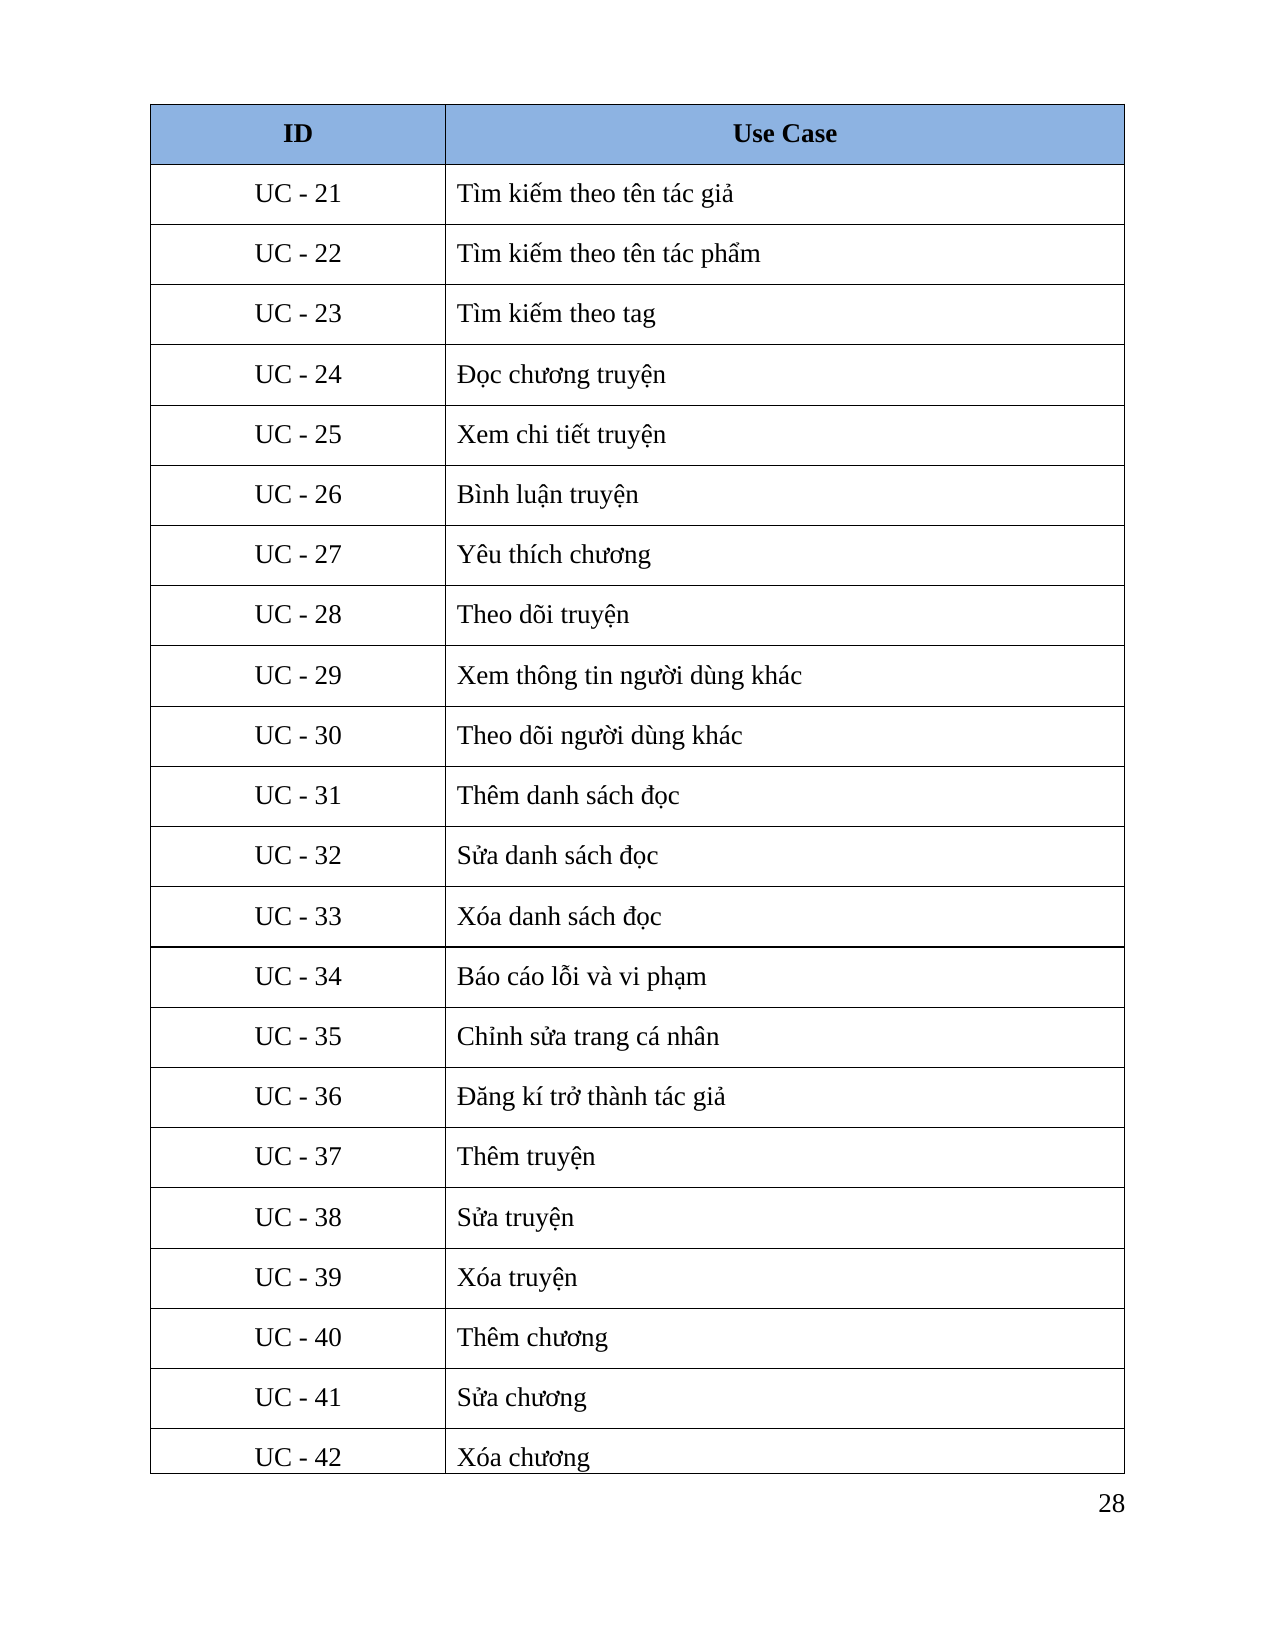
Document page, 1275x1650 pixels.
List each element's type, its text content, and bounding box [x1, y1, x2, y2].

table_cell UC - 38 [151, 1188, 445, 1247]
table_cell UC - 27 [151, 526, 445, 585]
table_cell UC - 26 [151, 466, 445, 525]
table_cell Tìm kiếm theo tên tác phẩm [446, 225, 1124, 284]
table_cell Theo dõi truyện [446, 586, 1124, 645]
table_cell Đọc chương truyện [446, 345, 1124, 404]
table_cell Thêm chương [446, 1309, 1124, 1368]
table_cell Yêu thích chương [446, 526, 1124, 585]
table_cell Sửa truyện [446, 1188, 1124, 1247]
table_cell Tìm kiếm theo tên tác giả [446, 165, 1124, 224]
table_header ID [151, 105, 445, 164]
table_cell UC - 37 [151, 1128, 445, 1187]
table_cell UC - 29 [151, 646, 445, 706]
table_cell Xem thông tin người dùng khác [446, 646, 1124, 706]
table_cell UC - 36 [151, 1068, 445, 1127]
table_cell Đăng kí trở thành tác giả [446, 1068, 1124, 1127]
table_cell UC - 33 [151, 887, 445, 946]
table_cell UC - 28 [151, 586, 445, 645]
table_cell UC - 24 [151, 345, 445, 404]
table_cell UC - 41 [151, 1369, 445, 1428]
table_cell UC - 32 [151, 827, 445, 886]
table_cell UC - 42 [151, 1429, 445, 1473]
table_cell Báo cáo lỗi và vi phạm [446, 948, 1124, 1007]
table_cell Thêm danh sách đọc [446, 767, 1124, 826]
table_cell UC - 40 [151, 1309, 445, 1368]
table_cell UC - 22 [151, 225, 445, 284]
table_cell Xóa truyện [446, 1249, 1124, 1308]
table_cell Sửa danh sách đọc [446, 827, 1124, 886]
table_cell UC - 39 [151, 1249, 445, 1308]
table_cell UC - 25 [151, 406, 445, 465]
table_cell Xem chi tiết truyện [446, 406, 1124, 465]
table_header Use Case [446, 105, 1124, 164]
table_cell UC - 35 [151, 1008, 445, 1067]
table_cell Sửa chương [446, 1369, 1124, 1428]
table_cell Tìm kiếm theo tag [446, 285, 1124, 344]
table_cell Chỉnh sửa trang cá nhân [446, 1008, 1124, 1067]
table_cell UC - 34 [151, 948, 445, 1007]
table_cell Thêm truyện [446, 1128, 1124, 1187]
table_cell Theo dõi người dùng khác [446, 707, 1124, 766]
table_cell UC - 30 [151, 707, 445, 766]
table_cell UC - 31 [151, 767, 445, 826]
table_cell Bình luận truyện [446, 466, 1124, 525]
table_cell UC - 21 [151, 165, 445, 224]
table_cell UC - 23 [151, 285, 445, 344]
table_cell Xóa chương [446, 1429, 1124, 1473]
table_cell Xóa danh sách đọc [446, 887, 1124, 946]
